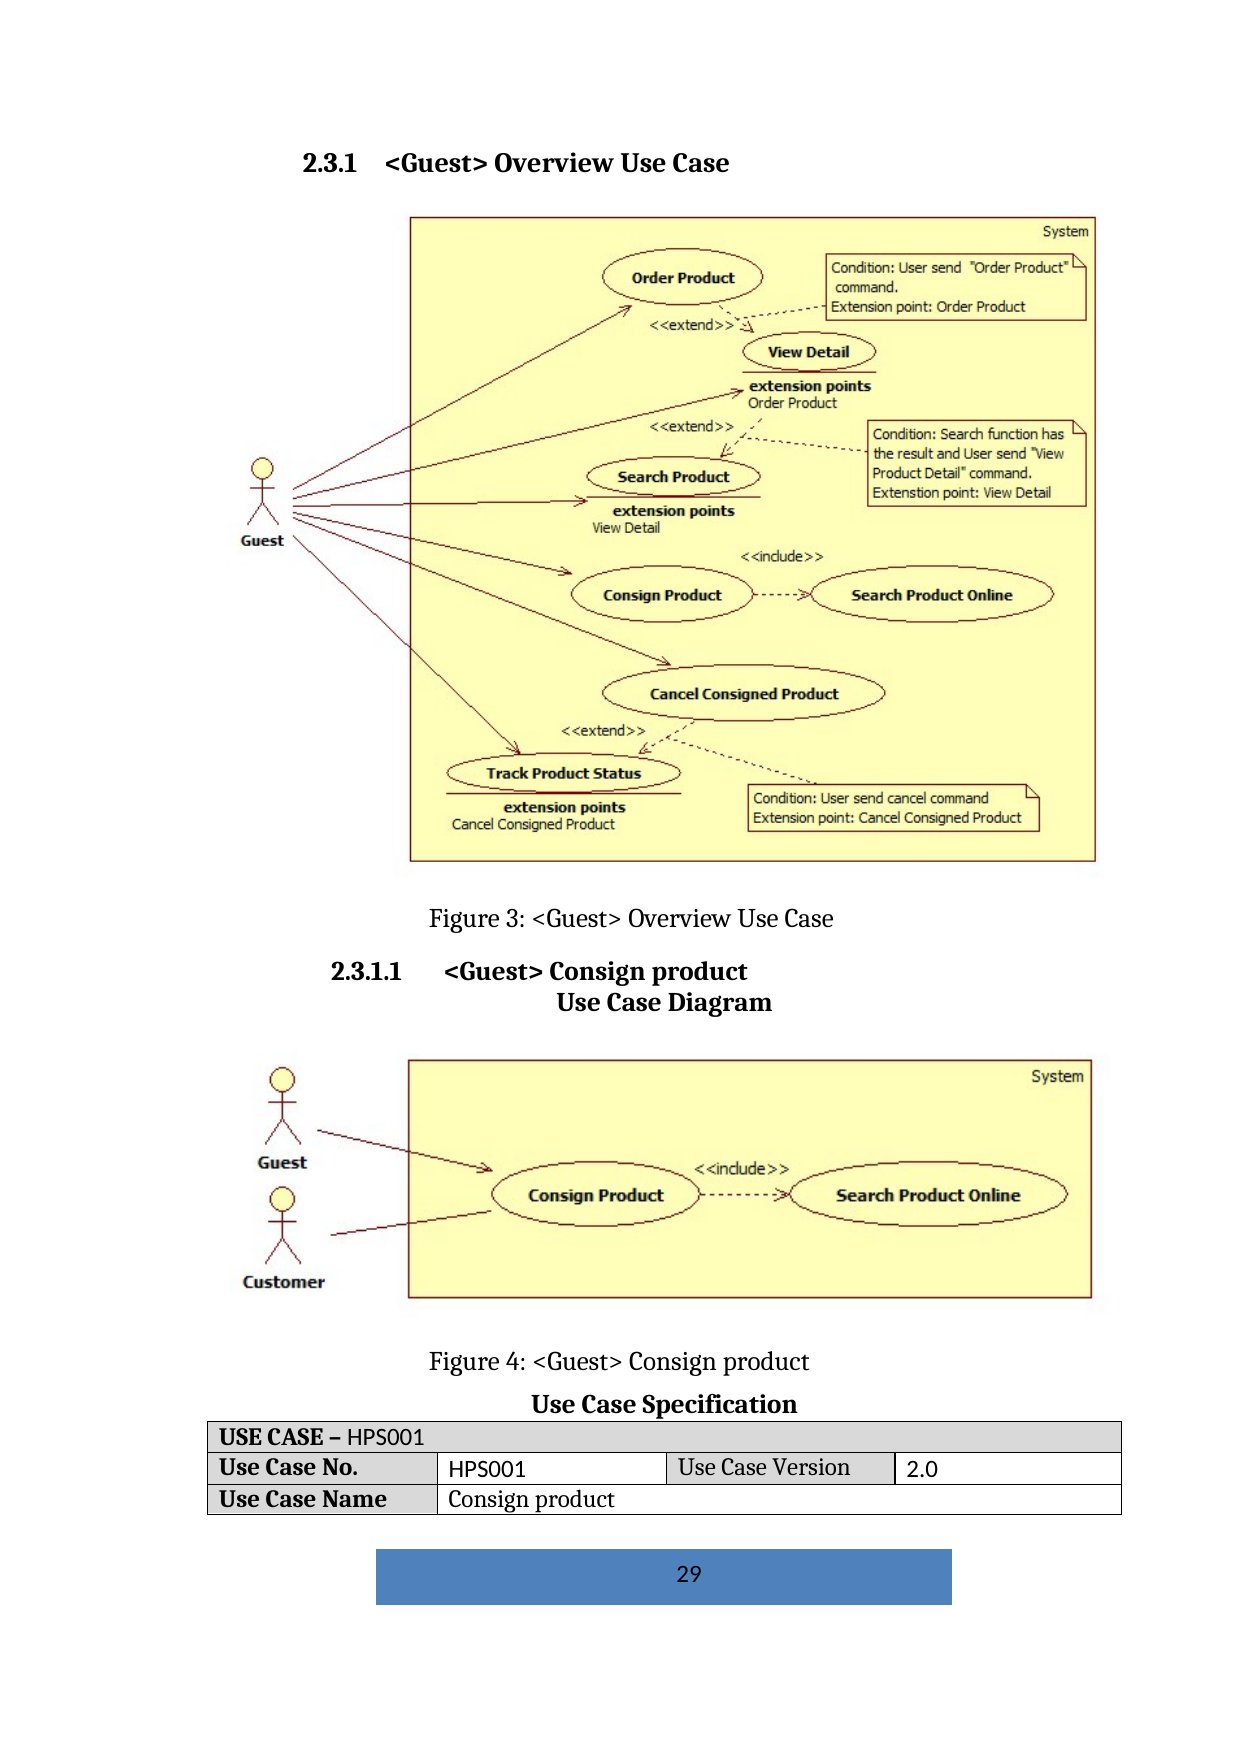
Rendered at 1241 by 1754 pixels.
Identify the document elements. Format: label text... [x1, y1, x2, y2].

picture [207, 191, 1122, 888]
text Figure : <Guest> Overview Use Case [428, 903, 1122, 935]
text Figure : <Guest> Consign product [428, 1346, 1122, 1377]
table_cell Use Case Version [667, 1453, 894, 1484]
text Use Case Diagram [207, 987, 1122, 1018]
picture [207, 1030, 1122, 1330]
table_cell Use Case No. [208, 1453, 437, 1484]
table_header USE CASE – [208, 1422, 1121, 1452]
table_cell Consign product [438, 1485, 1121, 1513]
text Use Case Specification [207, 1389, 1122, 1421]
subtitle <Guest> Overview Use Case [303, 147, 1122, 179]
subtitle <Guest> Consign product [331, 956, 1122, 987]
table_cell Use Case Name [208, 1485, 437, 1513]
